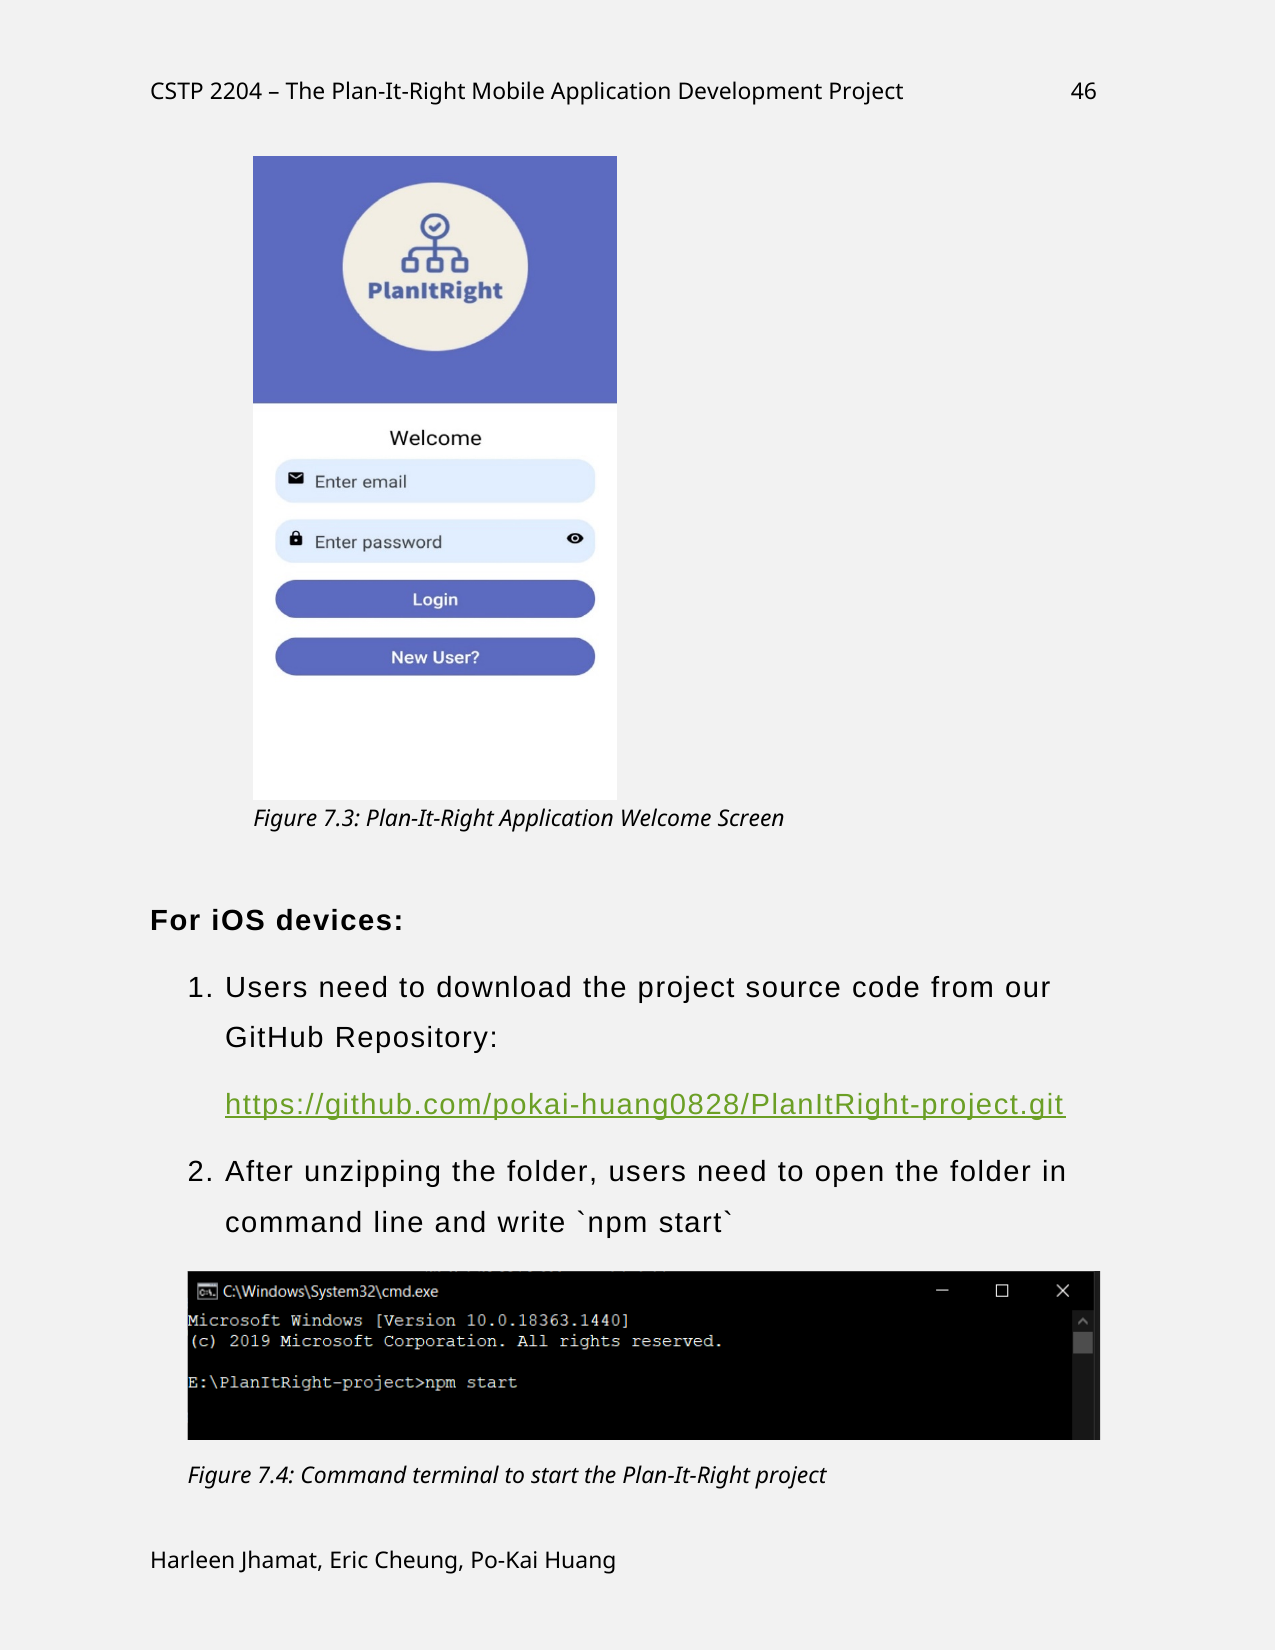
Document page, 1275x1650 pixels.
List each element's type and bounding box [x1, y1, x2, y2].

picture [253, 156, 617, 800]
picture [187, 1271, 1100, 1440]
